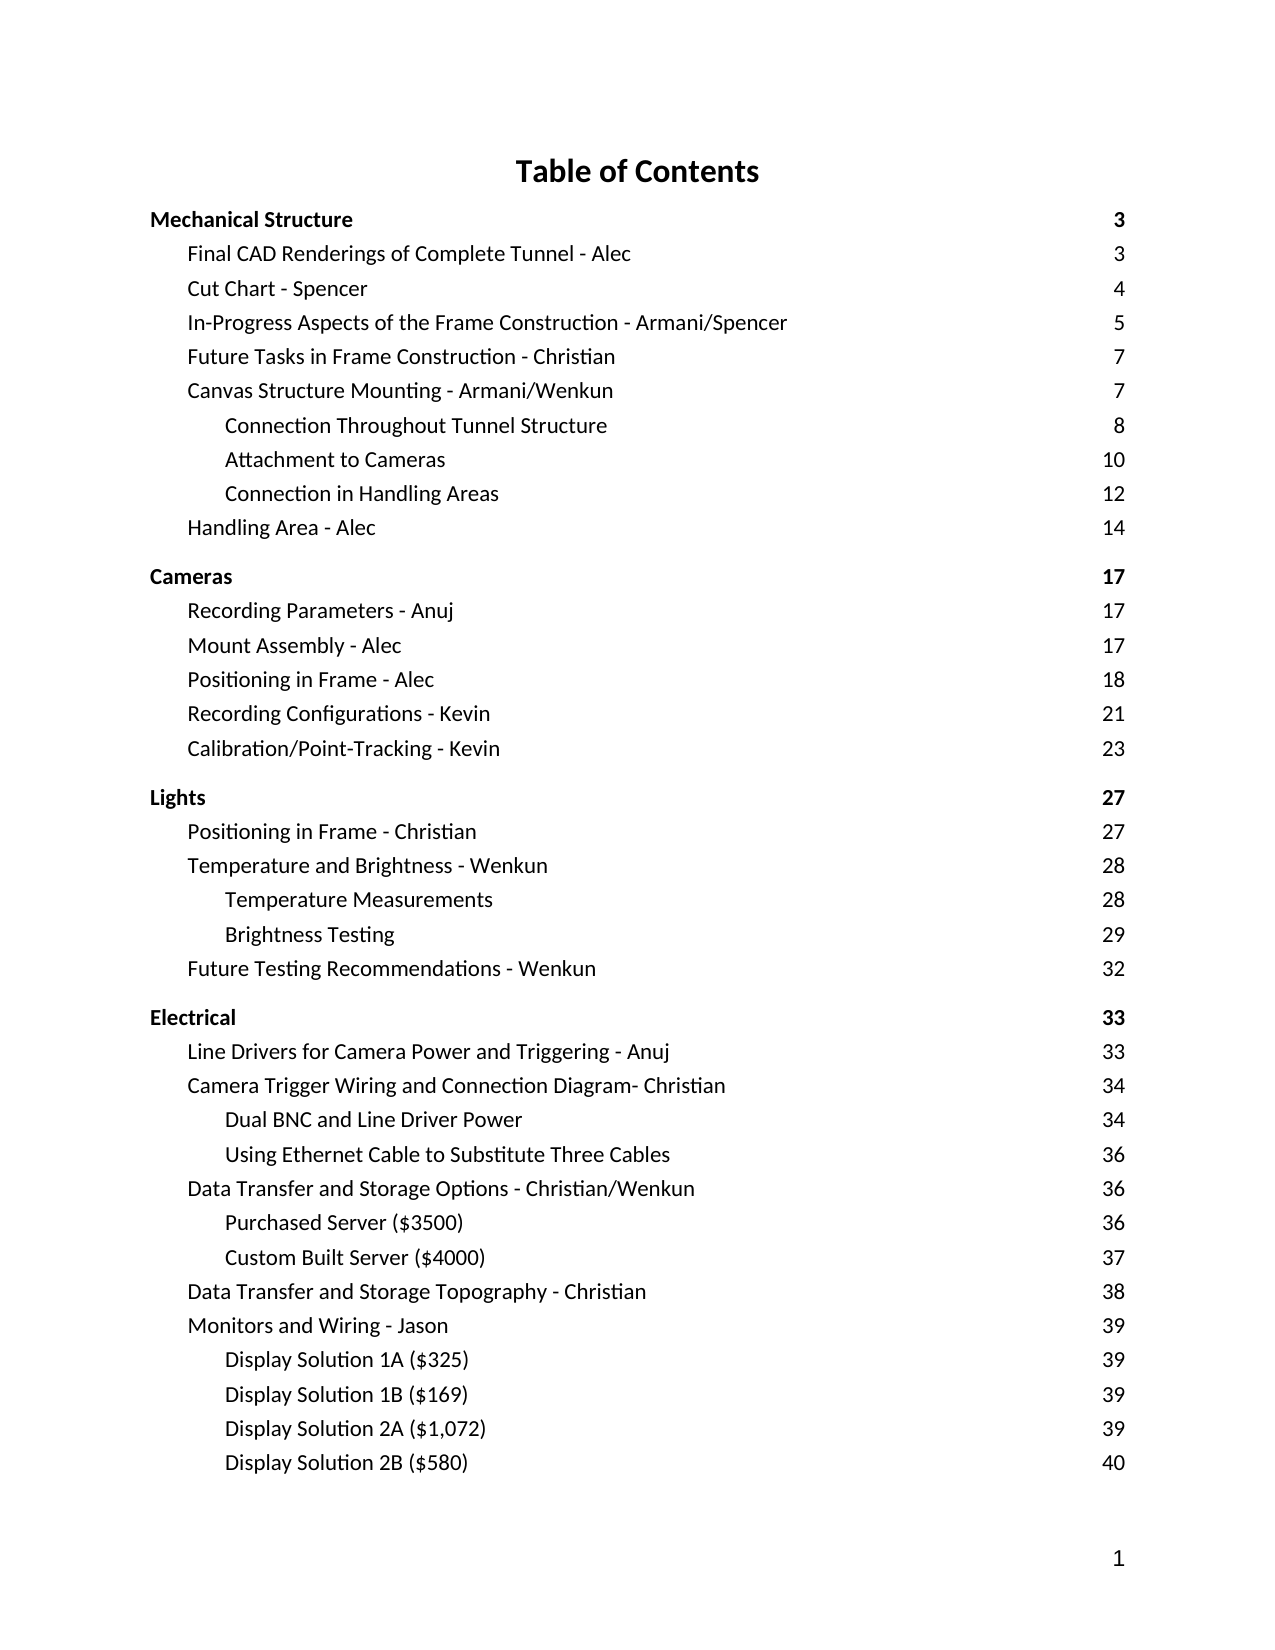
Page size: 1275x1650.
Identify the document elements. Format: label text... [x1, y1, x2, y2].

text Table of Contents [150, 150, 1125, 191]
